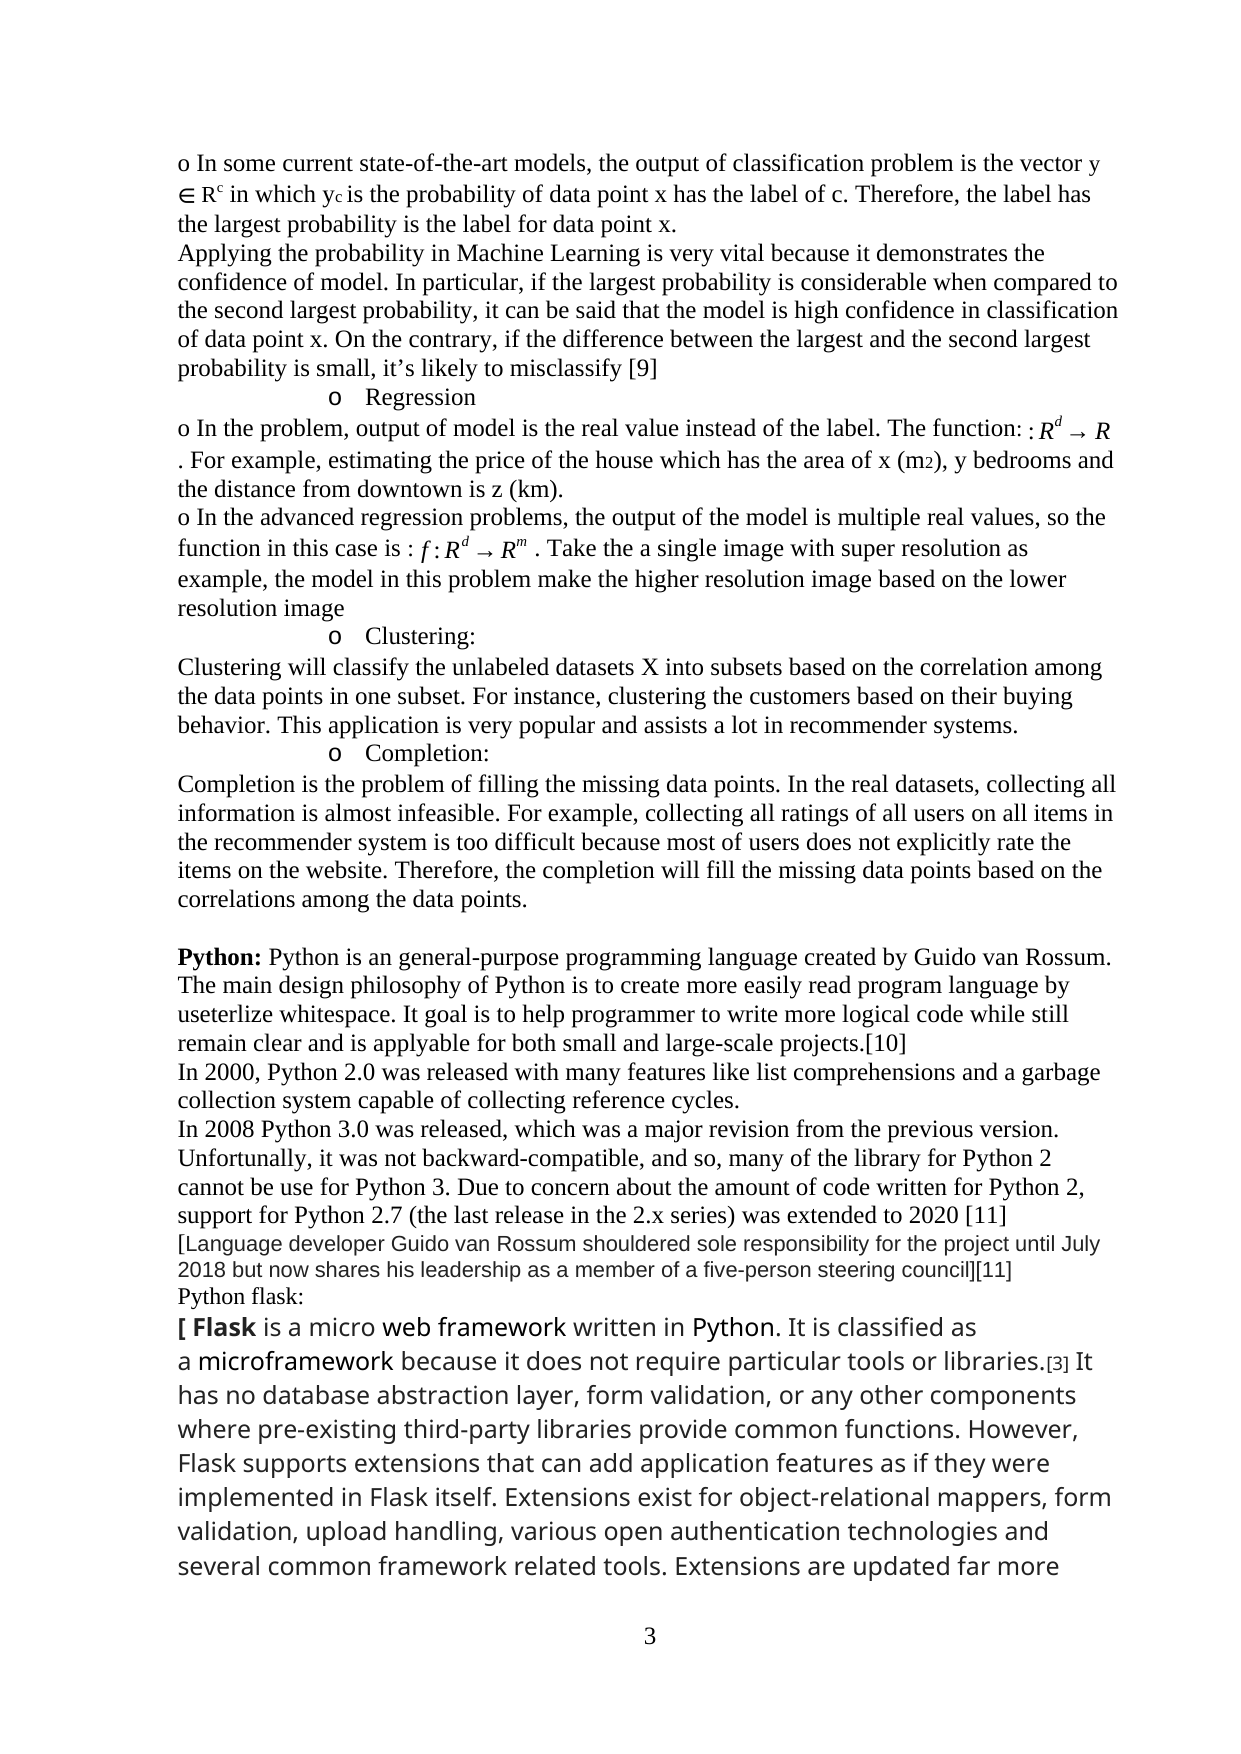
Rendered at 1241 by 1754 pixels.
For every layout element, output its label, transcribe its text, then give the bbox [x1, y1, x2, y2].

text o In some current state-of-the-art models, the output of classification problem is the vector y ∈ Rc in which yc is the probability of data point x has the label of c. Therefore, the label has the largest probability is the label for data point x. [177, 148, 1122, 238]
text Clustering will classify the unlabeled datasets X into subsets based on the correlation among the data points in one subset. For instance, clustering the customers based on their buying behavior. This application is very popular and assists a lot in recommender systems. [177, 652, 1122, 738]
list Regression [327, 382, 1122, 412]
text In 2008 Python 3.0 was released, which was a major revision from the previous version. Unfortunally, it was not backward-compatible, and so, many of the library for Python 2 cannot be use for Python 3. Due to concern about the amount of code written for Python 2, support for Python 2.7 (the last release in the 2.x series) was extended to 2020 [11] [Language developer Guido van Rossum shouldered sole responsibility for the project until July 2018 but now shares his leadership as a member of a five-person steering council][11] Python flask: [177, 1114, 1122, 1310]
text Applying the probability in Machine Learning is very vital because it demonstrates the confidence of model. In particular, if the largest probability is considerable when compared to the second largest probability, it can be said that the model is high confidence in classification of data point x. On the contrary, if the difference between the largest and the second largest probability is small, it’s likely to misclassify [9] [177, 238, 1122, 382]
text o In the problem, output of model is the real value instead of the label. The function: . For example, estimating the price of the house which has the area of x (m2), y bedrooms and the distance from downtown is z (km). [177, 412, 1122, 502]
text o In the advanced regression problems, the output of the model is multiple real values, so the function in this case is : . Take the a single image with super resolution as example, the model in this problem make the higher resolution image based on the lower resolution image [177, 502, 1122, 621]
text Python: Python is an general-purpose programming language created by Guido van Rossum. The main design philosophy of Python is to create more easily read program language by useterlize whitespace. It goal is to help programmer to write more logical code while still remain clear and is applyable for both small and large-scale projects.[10] [177, 942, 1122, 1057]
list Clustering: [327, 621, 1122, 652]
list Completion: [327, 738, 1122, 769]
text In 2000, Python 2.0 was released with many features like list comprehensions and a garbage collection system capable of collecting reference cycles. [177, 1057, 1122, 1114]
text Completion is the problem of filling the missing data points. In the real datasets, collecting all information is almost infeasible. For example, collecting all ratings of all users on all items in the recommender system is too difficult because most of users does not explicitly rate the items on the website. Therefore, the completion will fill the missing data points based on the correlations among the data points. [177, 769, 1122, 913]
